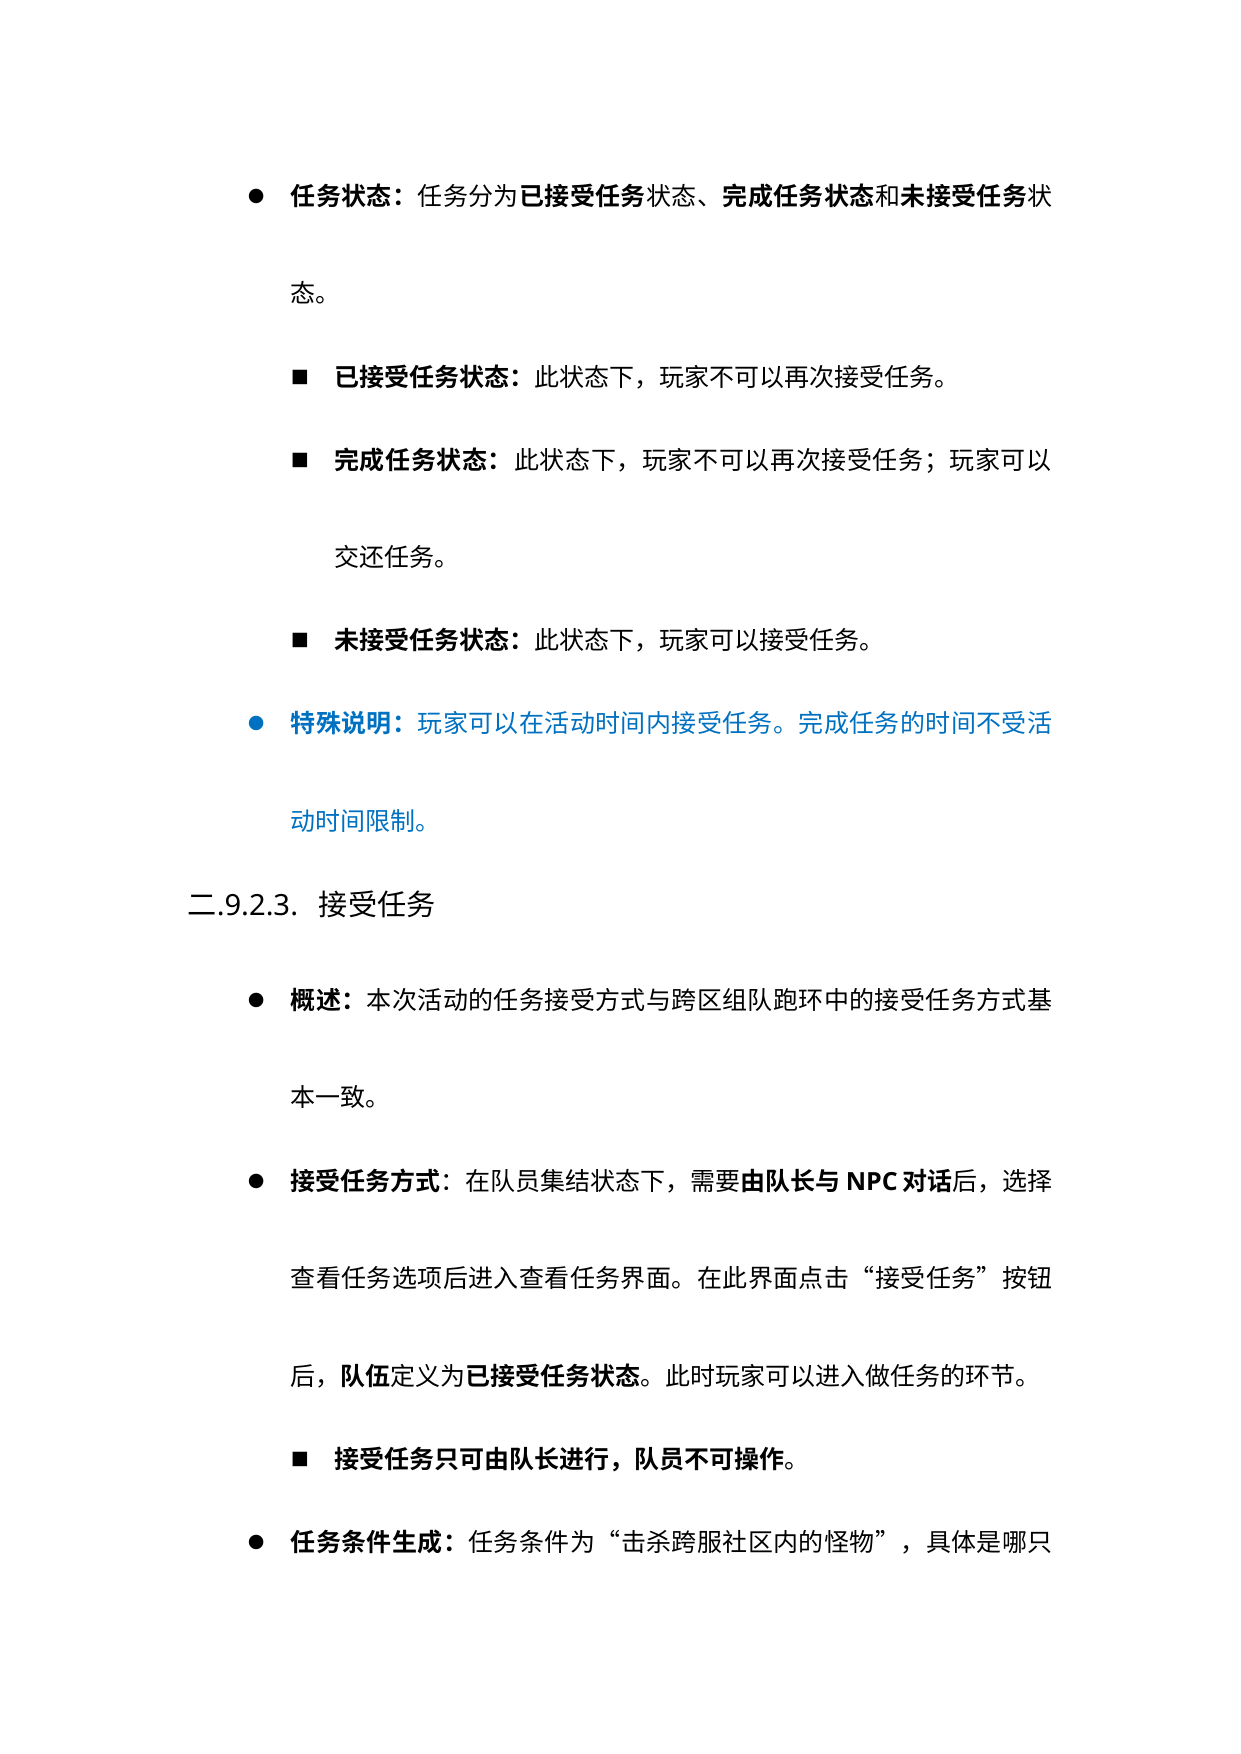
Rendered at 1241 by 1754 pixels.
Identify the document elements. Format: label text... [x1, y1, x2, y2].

text 接受任务 [187, 870, 1053, 935]
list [247, 1508, 1053, 1573]
list 接受任务只可由队长进行，队员不可操作。 [290, 1425, 1053, 1490]
list 未接受任务状态：此状态下，玩家可以接受任务。 [290, 606, 1053, 671]
list 特殊说明：玩家可以在活动时间内接受任务。完成任务的时间不受活动时间限制。 [247, 689, 1053, 852]
list 接受任务方式：在队员集结状态下，需要由队长与NPC对话后，选择查看任务选项后进入查看任务界面。在此界面点击“接受任务”按钮后，队伍定义为已接受任务状态。此时玩家可以进入做任务的环节。 [247, 1147, 1053, 1407]
list 任务状态：任务分为已接受任务状态、完成任务状态和未接受任务状态。 [247, 162, 1053, 324]
list 概述：本次活动的任务接受方式与跨区组队跑环中的接受任务方式基本一致。 [247, 966, 1053, 1128]
list 已接受任务状态：此状态下，玩家不可以再次接受任务。 [290, 343, 1053, 408]
list 完成任务状态：此状态下，玩家不可以再次接受任务；玩家可以交还任务。 [290, 426, 1053, 588]
